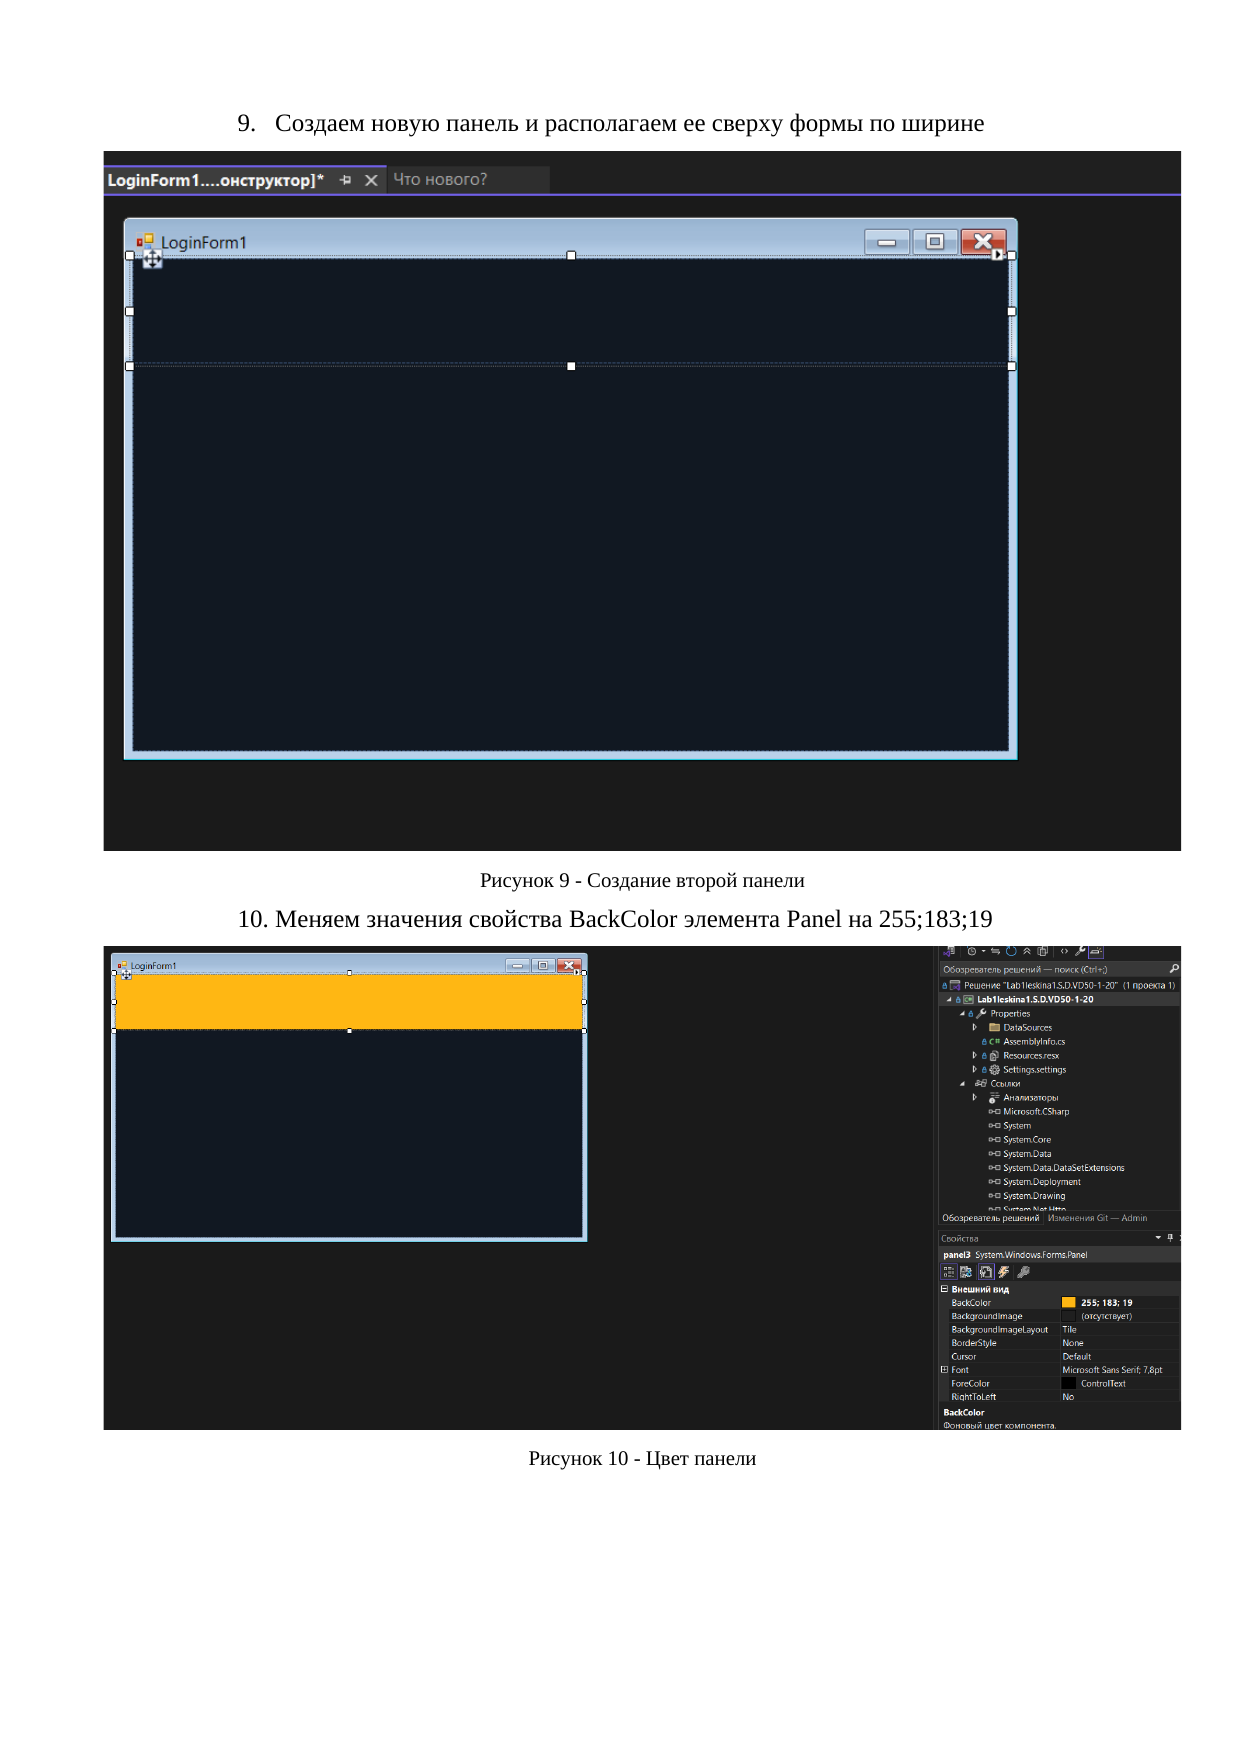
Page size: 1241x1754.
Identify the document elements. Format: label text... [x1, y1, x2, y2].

text Рисунок 9 - Создание второй панели [103, 868, 1181, 892]
list Меняем значения свойства BackColor элемента Panel на 255;183;19 [237, 904, 1181, 932]
text Рисунок 10 - Цвет панели [103, 1446, 1181, 1470]
picture [103, 151, 1182, 851]
list Создаем новую панель и располагаем ее сверху формы по ширине [237, 108, 1181, 137]
picture [103, 946, 1182, 1430]
